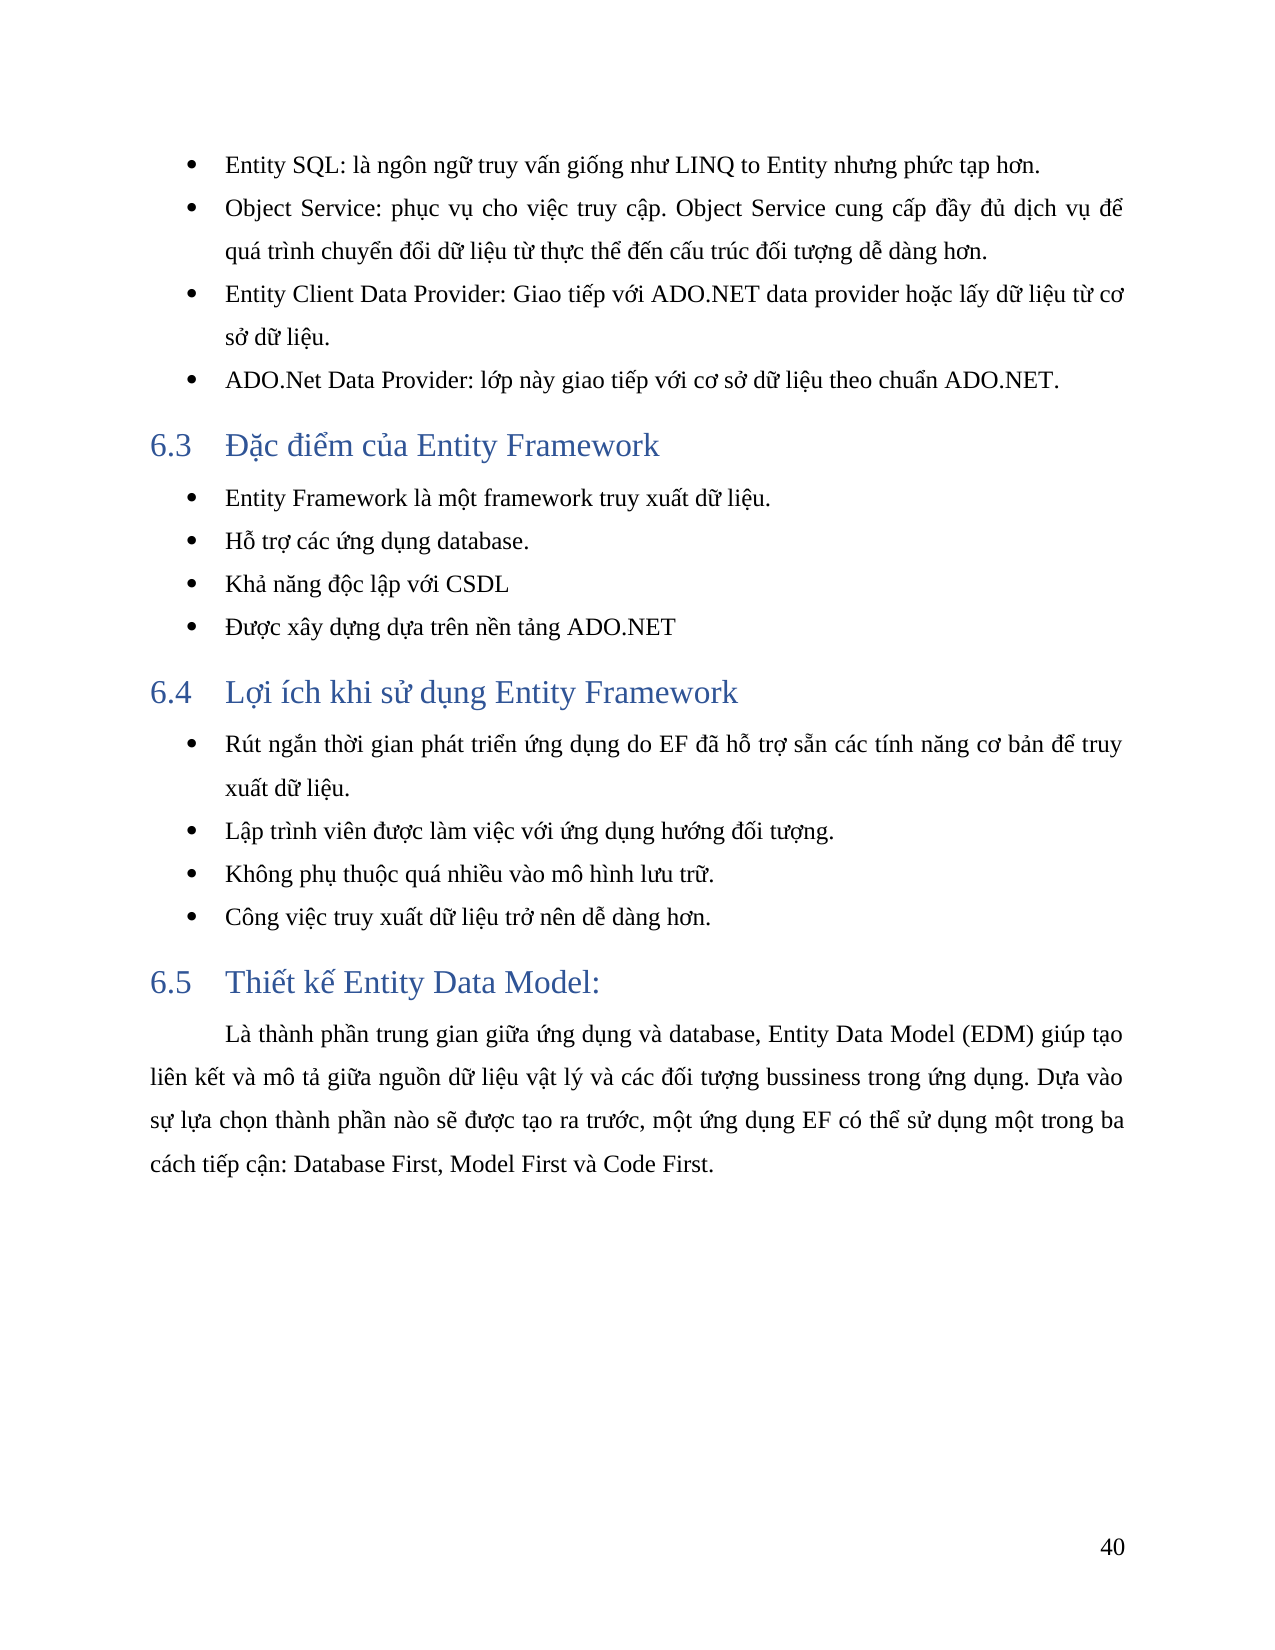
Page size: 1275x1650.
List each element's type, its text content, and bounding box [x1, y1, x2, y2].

text Là thành phần trung gian giữa ứng dụng và database, Entity Data Model (EDM) giúp tạo liên kết và mô tả giữa nguồn dữ liệu vật lý và các đối tượng bussiness trong ứng dụng. Dựa vào sự lựa chọn thành phần nào sẽ được tạo ra trước, một ứng dụng EF có thể sử dụng một trong ba cách tiếp cận: Database First, Model First và Code First. [150, 1019, 1125, 1177]
list Khả năng độc lập với CSDL [187, 569, 1125, 598]
list Entity Framework là một framework truy xuất dữ liệu. [187, 483, 1125, 512]
list Được xây dựng dựa trên nền tảng ADO.NET [187, 612, 1125, 641]
list Không phụ thuộc quá nhiều vào mô hình lưu trữ. [187, 859, 1125, 888]
list Công việc truy xuất dữ liệu trở nên dễ dàng hơn. [187, 902, 1125, 931]
list Entity SQL: là ngôn ngữ truy vấn giống như LINQ to Entity nhưng phức tạp hơn. [187, 150, 1125, 179]
list Lập trình viên được làm việc với ứng dụng hướng đối tượng. [187, 816, 1125, 844]
list ADO.Net Data Provider: lớp này giao tiếp với cơ sở dữ liệu theo chuẩn ADO.NET. [187, 366, 1125, 394]
list Object Service: phục vụ cho việc truy cập. Object Service cung cấp đầy đủ dịch vụ để quá trình chuyển đổi dữ liệu từ thực thể đến cấu trúc đối tượng dễ dàng hơn. [187, 193, 1125, 265]
subtitle Lợi ích khi sử dụng Entity Framework [150, 672, 1125, 710]
list Entity Client Data Provider: Giao tiếp với ADO.NET data provider hoặc lấy dữ liệu từ cơ sở dữ liệu. [187, 279, 1125, 351]
list Rút ngắn thời gian phát triển ứng dụng do EF đã hỗ trợ sẵn các tính năng cơ bản để truy xuất dữ liệu. [187, 729, 1125, 801]
subtitle Đặc điểm của Entity Framework [150, 425, 1125, 464]
list Hỗ trợ các ứng dụng database. [187, 526, 1125, 555]
subtitle Thiết kế Entity Data Model: [150, 962, 1125, 1000]
